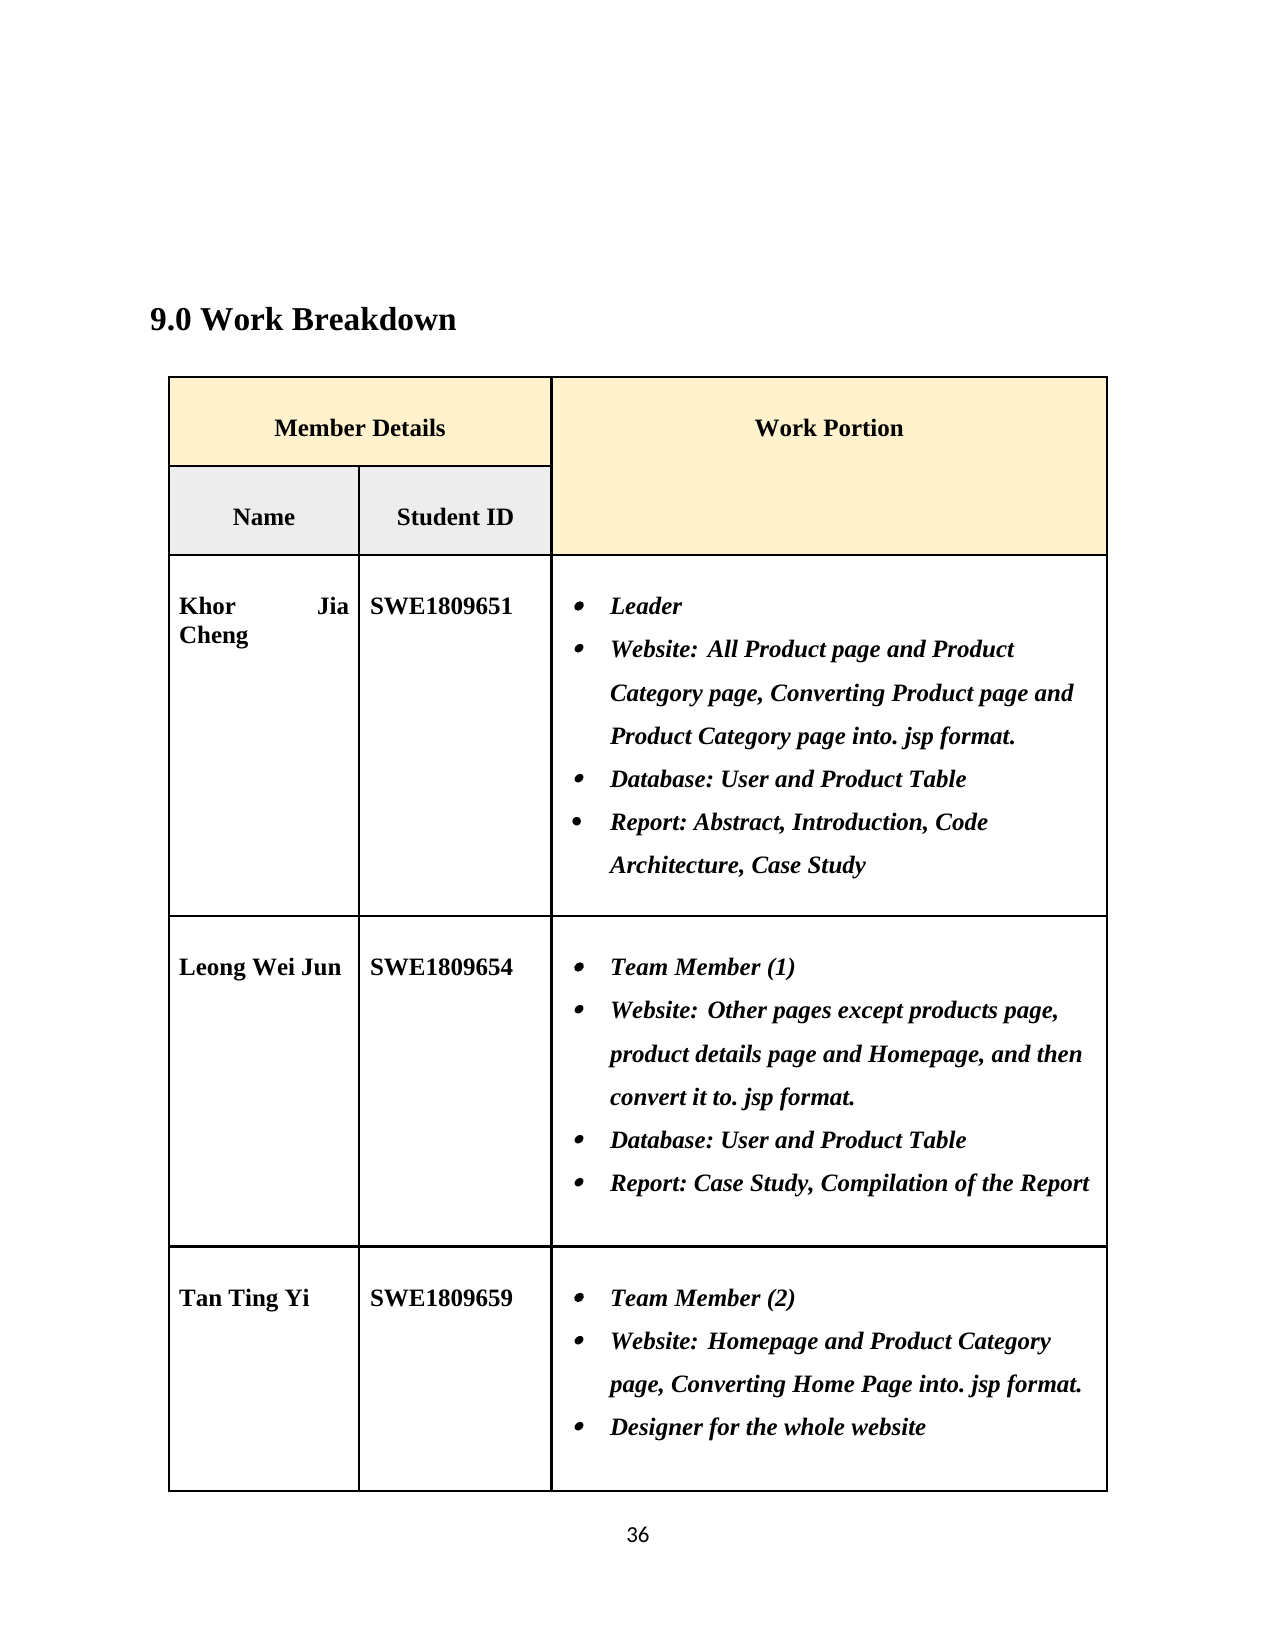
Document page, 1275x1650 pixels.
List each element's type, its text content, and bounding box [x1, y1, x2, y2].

table_cell Leong Wei Jun [170, 917, 358, 1245]
table_cell Name [170, 467, 358, 554]
table_cell Leader Website: All Product page and Product Category page, Converting Product page and Product Category page into. jsp format. Database: User and Product Table Report: Abstract, Introduction, Code Architecture, Case Study [553, 556, 1106, 915]
table_cell Khor Jia Cheng [170, 556, 358, 915]
table_header Work Portion [553, 378, 1106, 554]
table_cell SWE1809659 [360, 1248, 550, 1489]
table_header Member Details [170, 378, 550, 465]
table_cell Team Member (1) Website: Other pages except products page, product details page and Homepage, and then convert it to. jsp format. Database: User and Product Table Report: Case Study, Compilation of the Report [553, 917, 1106, 1245]
subtitle 9.0 Work Breakdown [150, 299, 1125, 337]
table_cell Tan Ting Yi [170, 1248, 358, 1489]
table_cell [553, 1248, 1106, 1489]
table_cell Student ID [360, 467, 550, 554]
table_cell SWE1809651 [360, 556, 550, 915]
table_cell SWE1809654 [360, 917, 550, 1245]
